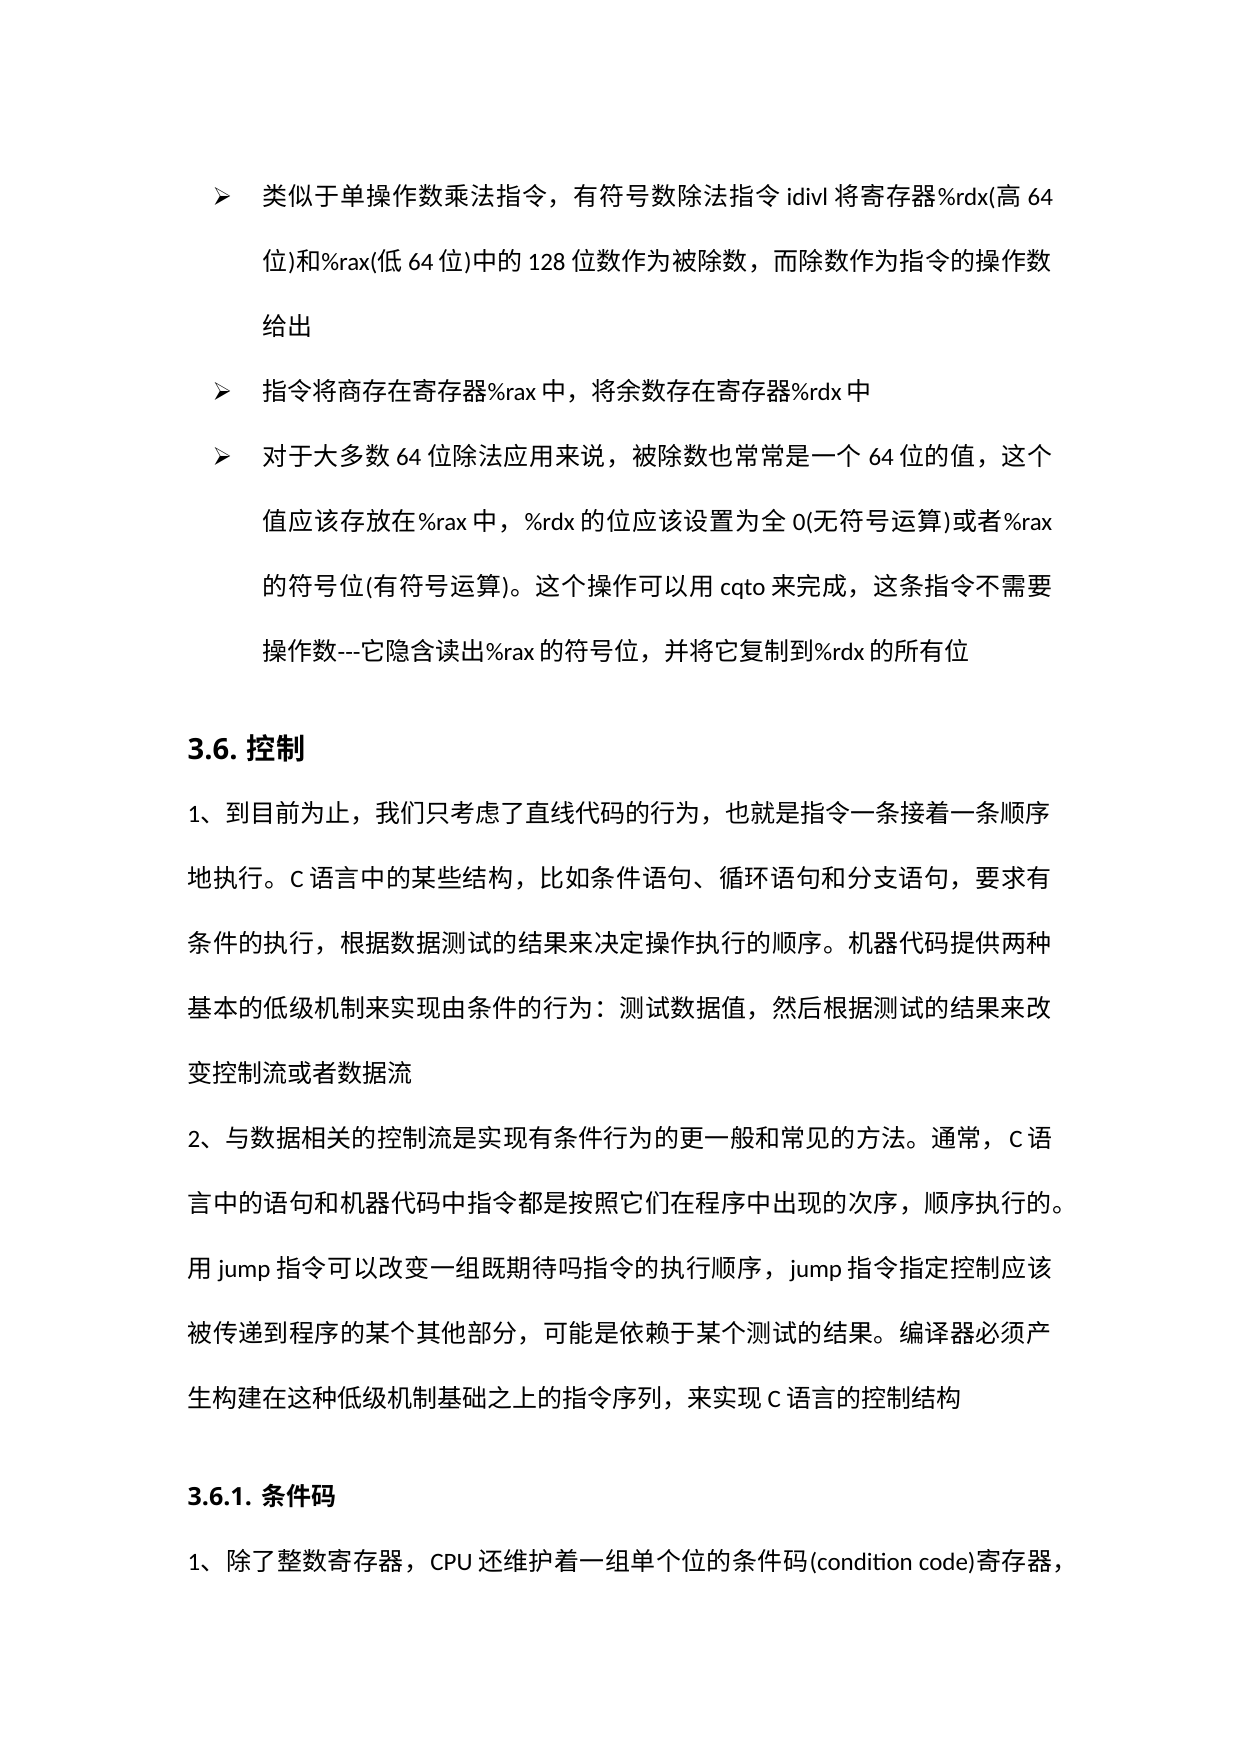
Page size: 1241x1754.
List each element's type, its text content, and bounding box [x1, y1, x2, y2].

text 2、与数据相关的控制流是实现有条件行为的更一般和常见的方法。通常，C语言中的语句和机器代码中指令都是按照它们在程序中出现的次序，顺序执行的。用jump指令可以改变一组既期待吗指令的执行顺序，jump指令指定控制应该被传递到程序的某个其他部分，可能是依赖于某个测试的结果。编译器必须产生构建在这种低级机制基础之上的指令序列，来实现C语言的控制结构 [187, 1104, 1053, 1429]
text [187, 1527, 1053, 1592]
subtitle 控制 [187, 714, 1053, 779]
subtitle 条件码 [187, 1462, 1053, 1527]
list 对于大多数64位除法应用来说，被除数也常常是一个64位的值，这个值应该存放在%rax中，%rdx的位应该设置为全0(无符号运算)或者%rax的符号位(有符号运算)。这个操作可以用cqto来完成，这条指令不需要操作数---它隐含读出%rax的符号位，并将它复制到%rdx的所有位 [212, 422, 1053, 682]
list 指令将商存在寄存器%rax中，将余数存在寄存器%rdx中 [212, 357, 1053, 422]
text 1、到目前为止，我们只考虑了直线代码的行为，也就是指令一条接着一条顺序地执行。C语言中的某些结构，比如条件语句、循环语句和分支语句，要求有条件的执行，根据数据测试的结果来决定操作执行的顺序。机器代码提供两种基本的低级机制来实现由条件的行为：测试数据值，然后根据测试的结果来改变控制流或者数据流 [187, 779, 1053, 1104]
list 类似于单操作数乘法指令，有符号数除法指令idivl将寄存器%rdx(高64位)和%rax(低64位)中的128位数作为被除数，而除数作为指令的操作数给出 [212, 162, 1053, 357]
